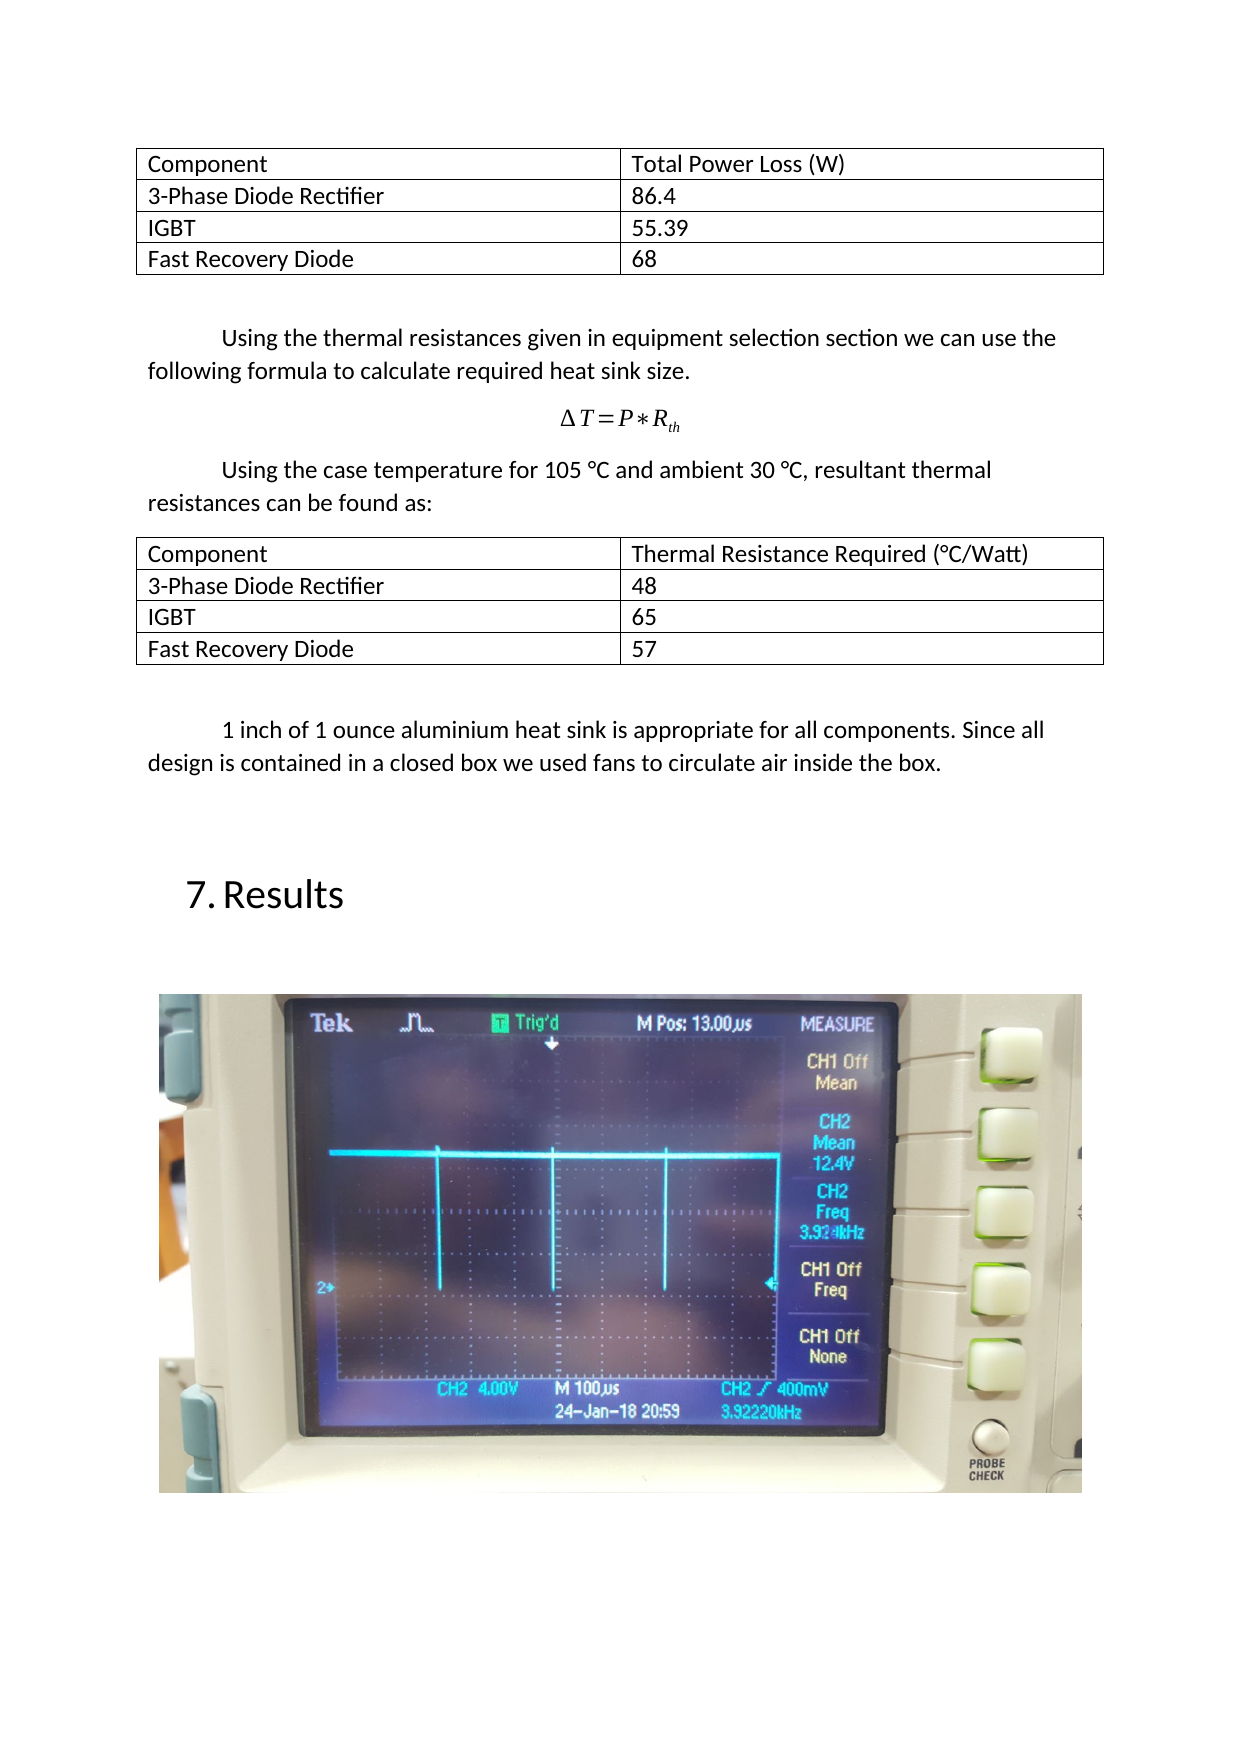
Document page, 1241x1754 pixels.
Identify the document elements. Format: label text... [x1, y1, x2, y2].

table_cell 68 [621, 243, 1103, 274]
text 1 inch of 1 ounce aluminium heat sink is appropriate for all components. Since all design is contained in a closed box we used fans to circulate air inside the box. [148, 714, 1093, 777]
table_header Thermal Resistance Required (°C/Watt) [621, 538, 1103, 569]
table_cell Fast Recovery Diode [137, 243, 620, 274]
table_cell 86.4 [621, 180, 1103, 211]
table_cell 3-Phase Diode Rectifier [137, 180, 620, 211]
table_cell 3-Phase Diode Rectifier [137, 570, 620, 600]
table_header Component [137, 538, 620, 569]
table_cell Fast Recovery Diode [137, 633, 620, 663]
table_cell IGBT [137, 212, 620, 242]
picture [159, 994, 1082, 1493]
list Results [185, 868, 1093, 919]
table_cell 65 [621, 601, 1103, 632]
table_cell IGBT [137, 601, 620, 632]
table_cell 48 [621, 570, 1103, 600]
table_header Component [137, 149, 620, 179]
text Using the thermal resistances given in equipment selection section we can use the following formula to calculate required heat sink size. [148, 322, 1093, 385]
table_cell 57 [621, 633, 1103, 663]
text Using the case temperature for 105 °C and ambient 30 °C, resultant thermal resistances can be found as: [148, 455, 1093, 518]
table_cell 55.39 [621, 212, 1103, 242]
table_header Total Power Loss (W) [621, 149, 1103, 179]
